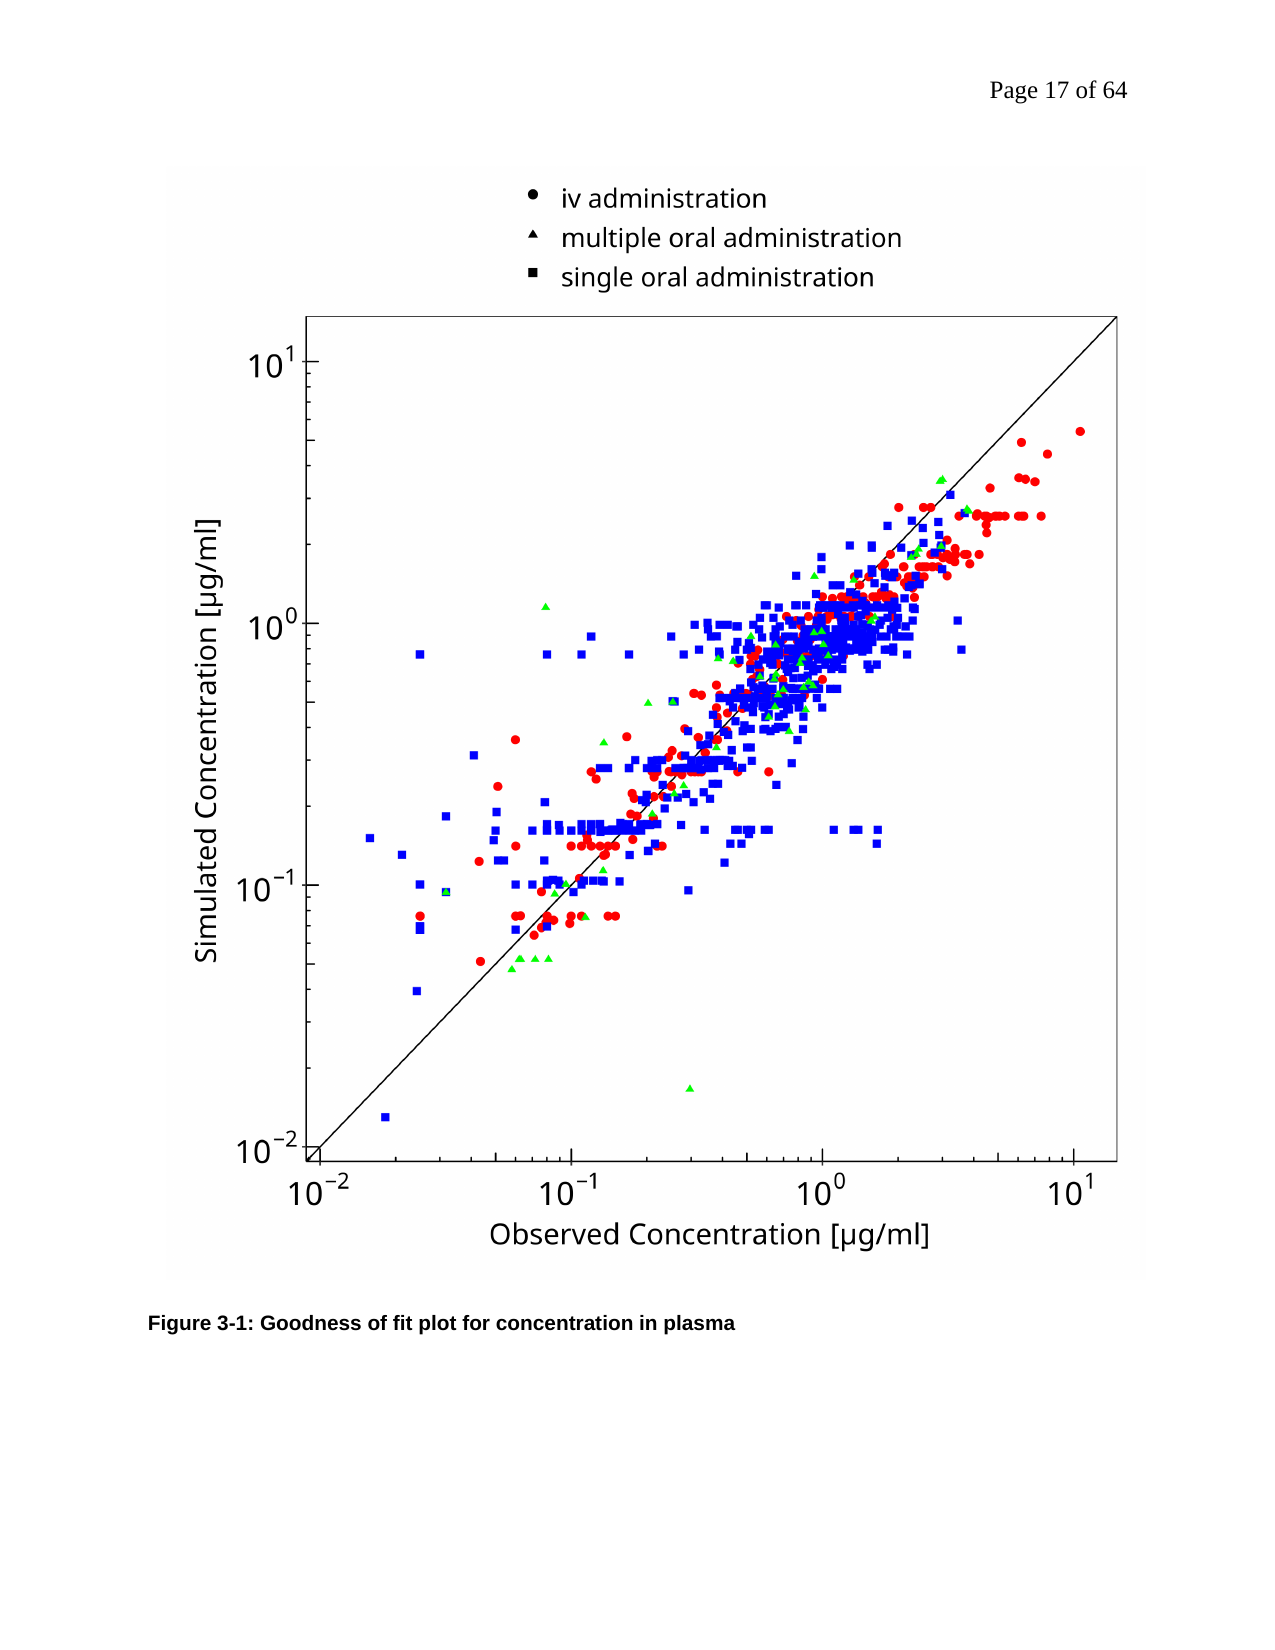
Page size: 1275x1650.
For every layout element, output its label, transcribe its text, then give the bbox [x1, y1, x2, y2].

text Figure 3-1: Goodness of fit plot for concentration in plasma [148, 1311, 1127, 1335]
picture [166, 166, 1146, 1280]
